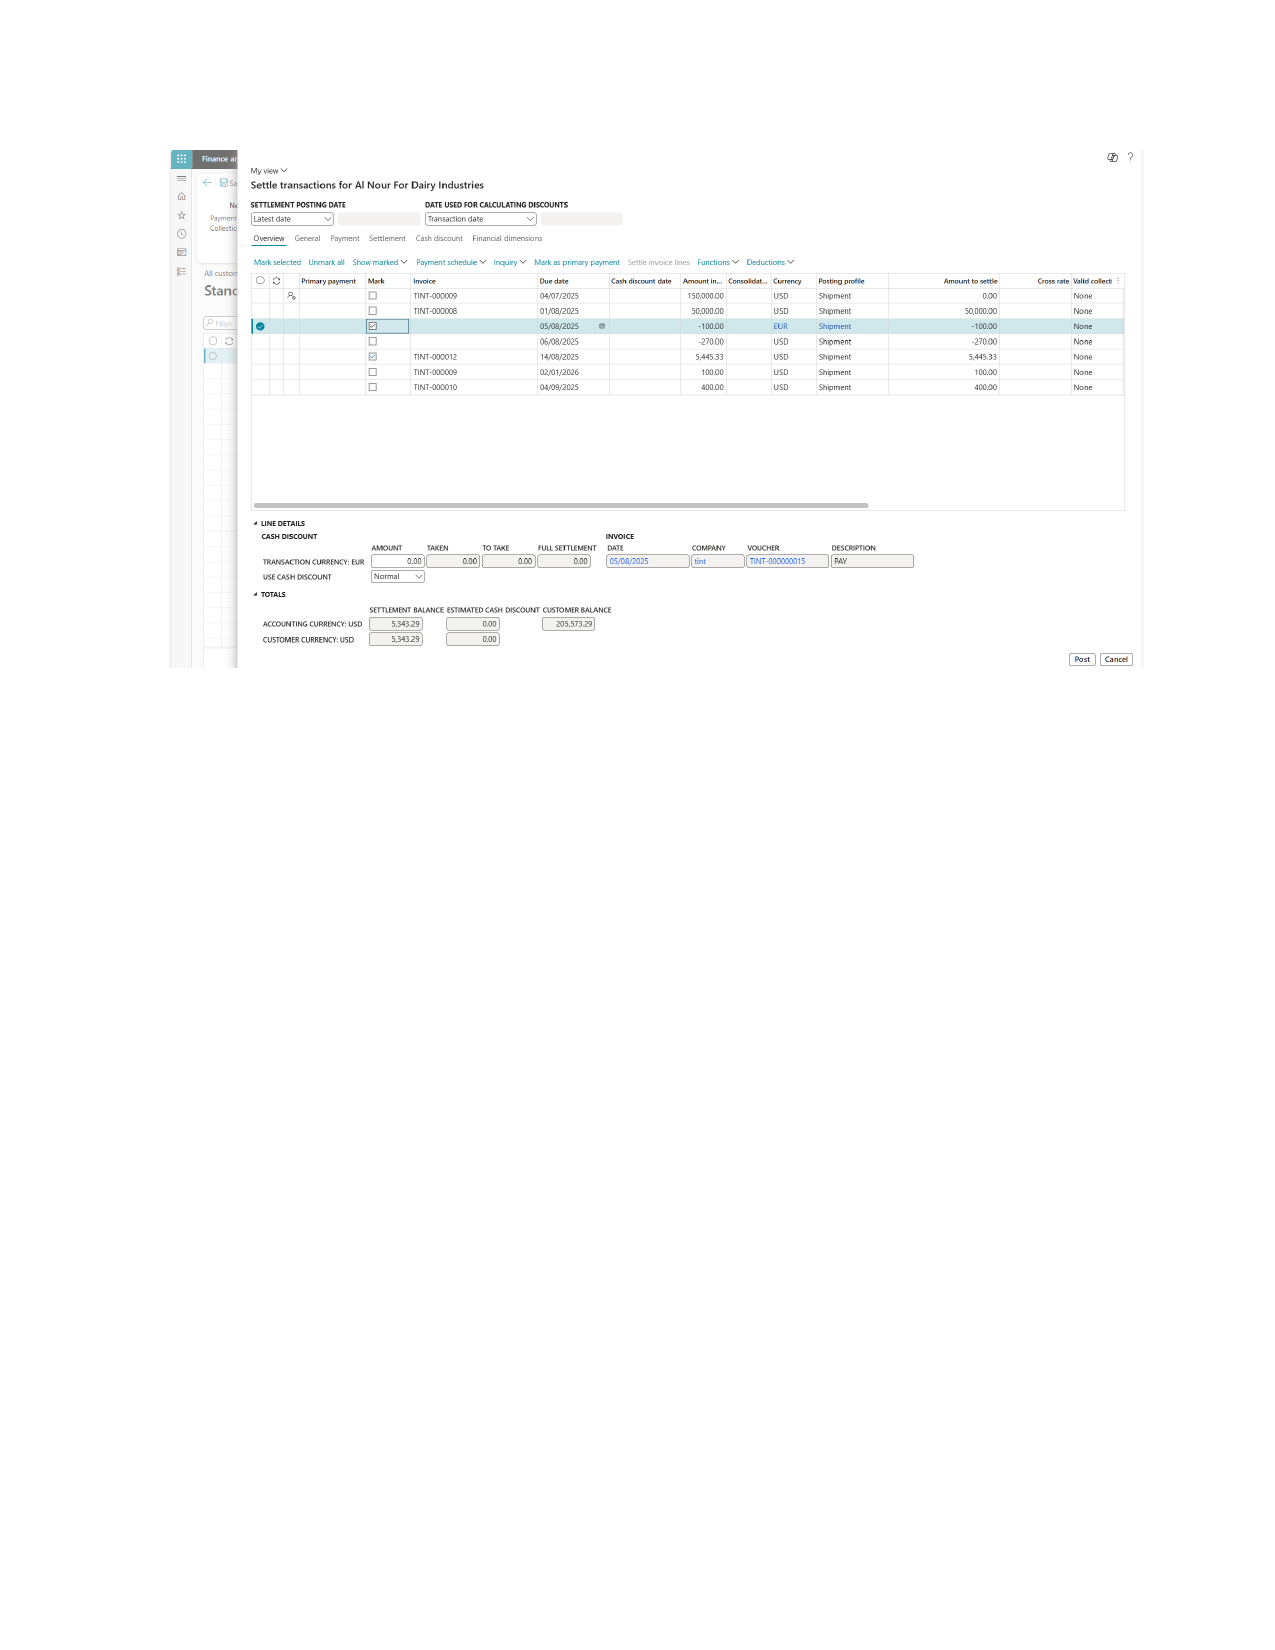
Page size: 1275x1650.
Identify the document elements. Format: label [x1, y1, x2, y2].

picture [168, 150, 1144, 668]
